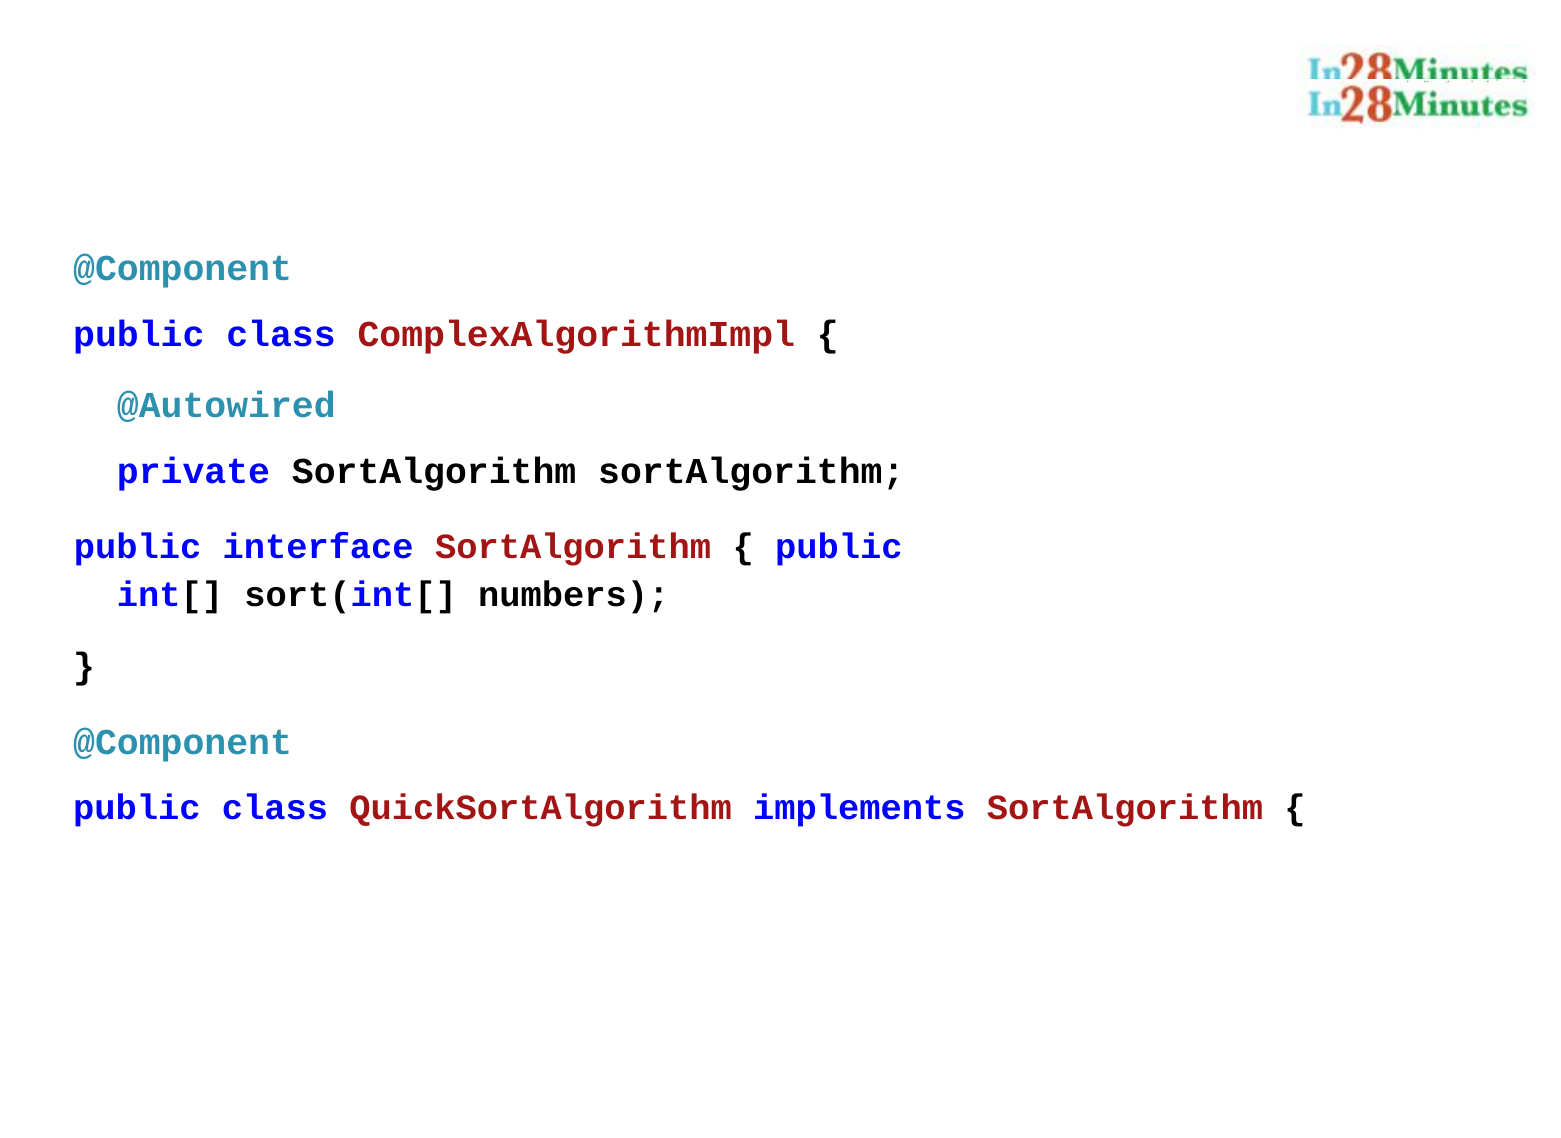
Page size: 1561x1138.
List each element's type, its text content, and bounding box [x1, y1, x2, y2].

text public class QuickSortAlgorithm implements SortAlgorithm { [73, 789, 1489, 830]
text public class ComplexAlgorithmImpl { [73, 316, 1489, 357]
text public interface SortAlgorithm { public int[] sort(int[] numbers); [73, 529, 950, 617]
text } [73, 648, 1489, 689]
text @Component [73, 724, 1489, 766]
picture [1272, 45, 1536, 212]
text private SortAlgorithm sortAlgorithm; [117, 453, 1489, 494]
text @Autowired [117, 387, 1489, 429]
text @Component [73, 250, 1489, 292]
